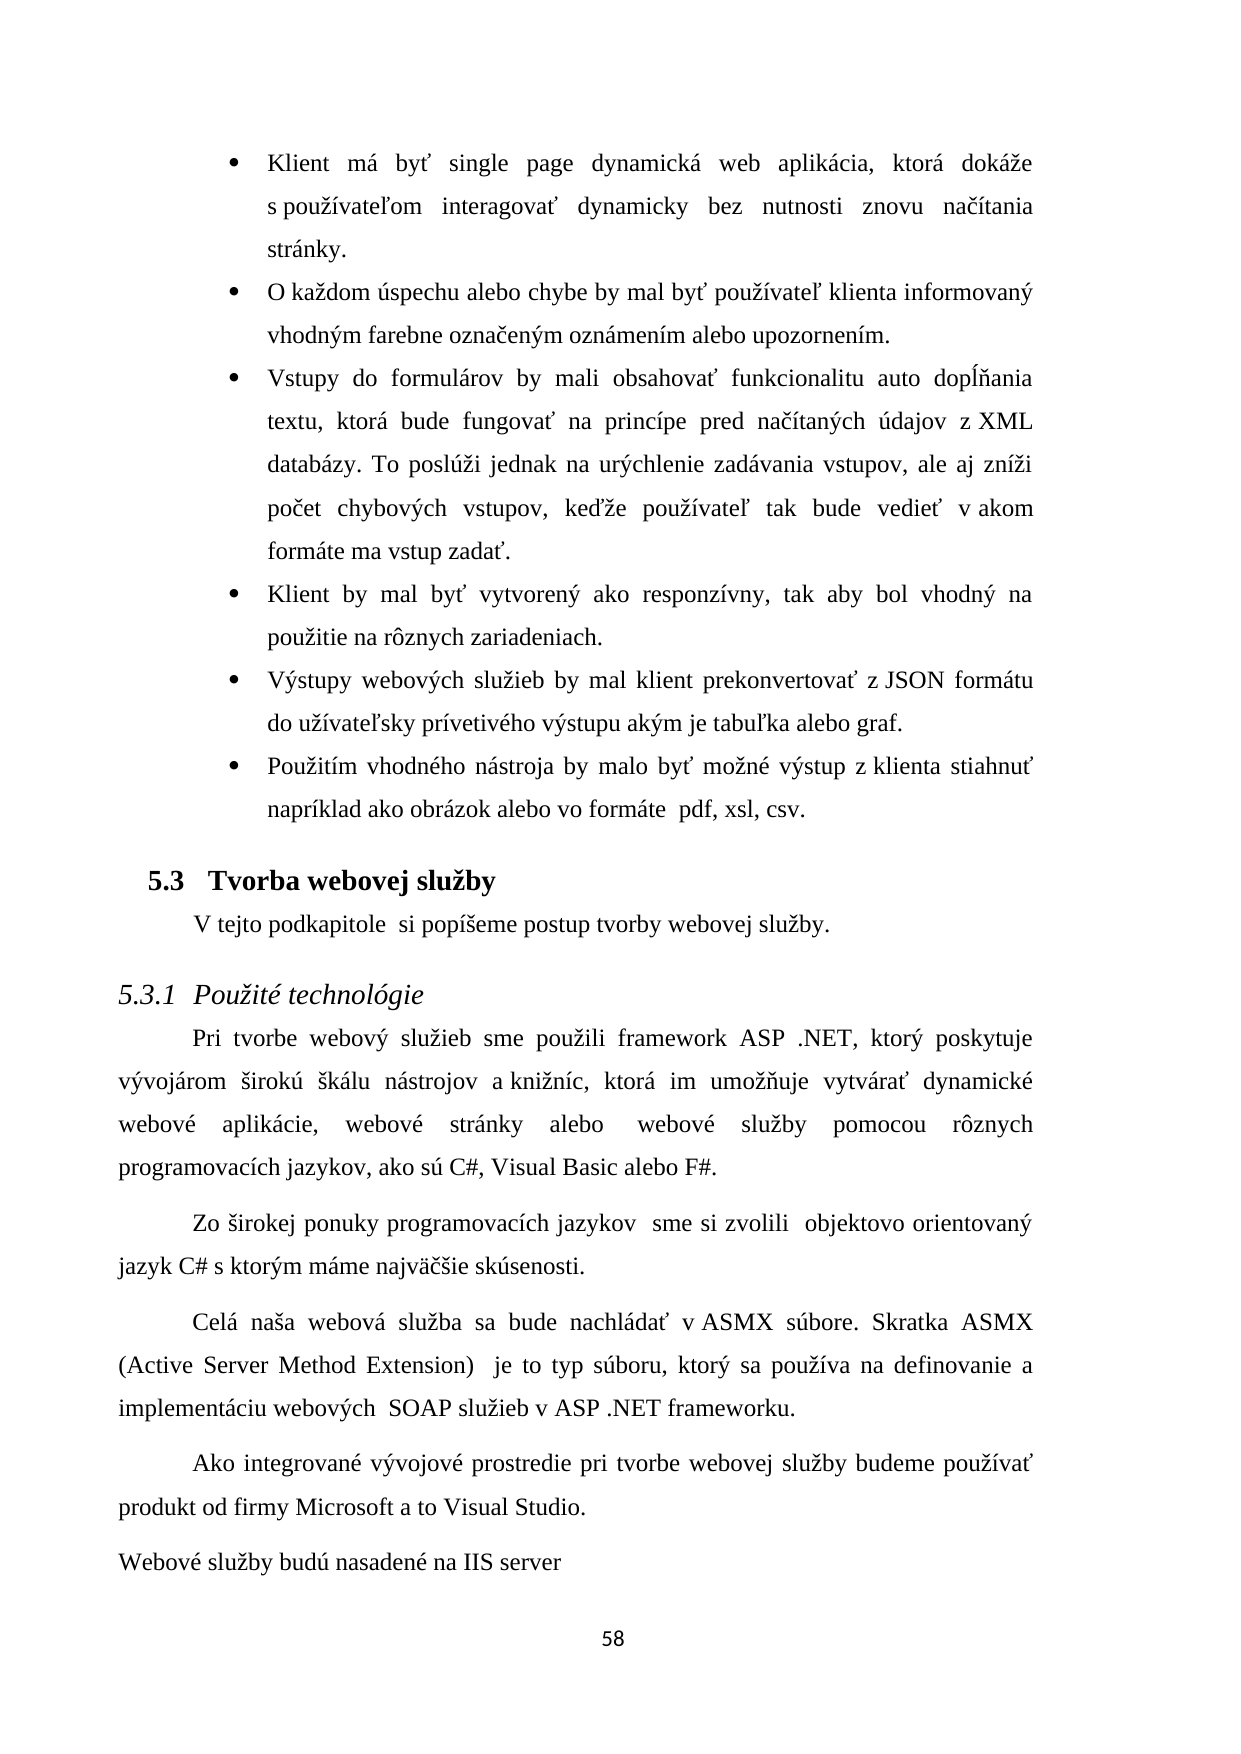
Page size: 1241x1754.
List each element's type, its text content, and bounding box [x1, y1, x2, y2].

text Webové služby budú nasadené na IIS server [118, 1547, 1033, 1576]
text Ako integrované vývojové prostredie pri tvorbe webovej služby budeme používať produkt od firmy Microsoft a to Visual Studio. [118, 1448, 1033, 1520]
text Celá naša webová služba sa bude nachládať v ASMX súbore. Skratka ASMX (Active Server Method Extension) je to typ súboru, ktorý sa používa na definovanie a implementáciu webových SOAP služieb v ASP .NET frameworku. [118, 1307, 1033, 1422]
subtitle Tvorba webovej služby [148, 863, 1033, 896]
list Klient má byť single page dynamická web aplikácia, ktorá dokáže s používateľom interagovať dynamicky bez nutnosti znovu načítania stránky. [229, 148, 1033, 263]
list Vstupy do formulárov by mali obsahovať funkcionalitu auto dopĺňania textu, ktorá bude fungovať na princípe pred načítaných údajov z XML databázy. To poslúži jednak na urýchlenie zadávania vstupov, ale aj zníži počet chybových vstupov, keďže používateľ tak bude vedieť v akom formáte ma vstup zadať. [229, 363, 1033, 564]
list O každom úspechu alebo chybe by mal byť používateľ klienta informovaný vhodným farebne označeným oznámením alebo upozornením. [229, 277, 1033, 349]
subtitle Použité technológie [118, 977, 1033, 1010]
text Pri tvorbe webový služieb sme použili framework ASP .NET, ktorý poskytuje vývojárom širokú škálu nástrojov a knižníc, ktorá im umožňuje vytvárať dynamické webové aplikácie, webové stránky alebo webové služby pomocou rôznych programovacích jazykov, ako sú C#, Visual Basic alebo F#. [118, 1023, 1033, 1181]
list Výstupy webových služieb by mal klient prekonvertovať z JSON formátu do užívateľsky prívetivého výstupu akým je tabuľka alebo graf. [229, 665, 1033, 737]
list Klient by mal byť vytvorený ako responzívny, tak aby bol vhodný na použitie na rôznych zariadeniach. [229, 579, 1033, 651]
list Použitím vhodného nástroja by malo byť možné výstup z klienta stiahnuť napríklad ako obrázok alebo vo formáte pdf, xsl, csv. [229, 751, 1033, 823]
text Zo širokej ponuky programovacích jazykov sme si zvolili objektovo orientovaný jazyk C# s ktorým máme najväčšie skúsenosti. [118, 1208, 1033, 1280]
list V tejto podkapitole si popíšeme postup tvorby webovej služby. [193, 909, 1033, 937]
